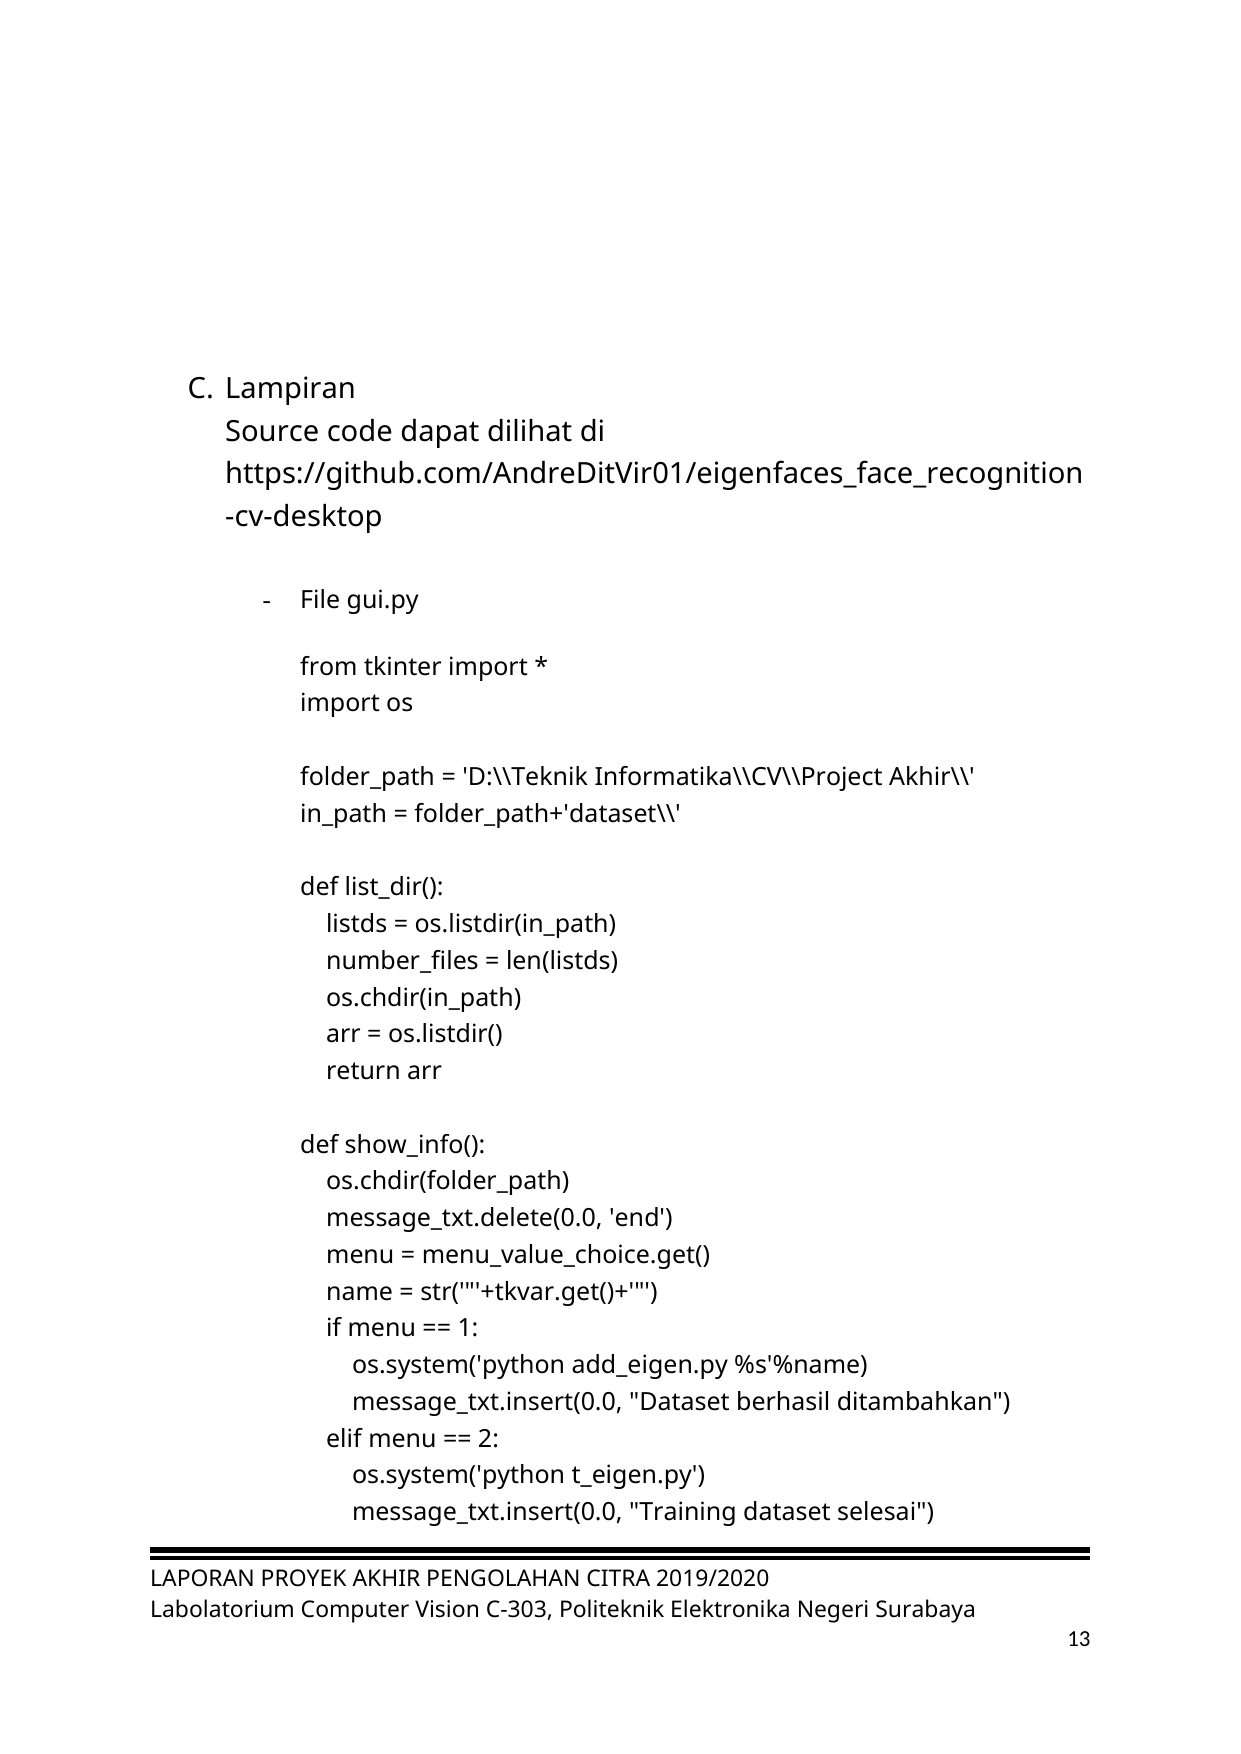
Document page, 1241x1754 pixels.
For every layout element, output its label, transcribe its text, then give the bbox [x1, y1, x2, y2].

list menu = menu_value_choice.get() [300, 1237, 1090, 1271]
list return arr [300, 1053, 1090, 1087]
list from tkinter import * [300, 648, 1090, 682]
list def list_dir(): [300, 869, 1090, 903]
list os.system('python t_eigen.py') [300, 1457, 1090, 1491]
list File gui.py [262, 581, 1090, 615]
list arr = os.listdir() [300, 1016, 1090, 1050]
list message_txt.delete(0.0, 'end') [300, 1200, 1090, 1234]
list name = str('"'+tkvar.get()+'"') [300, 1273, 1090, 1307]
list os.chdir(folder_path) [300, 1163, 1090, 1197]
list in_path = folder_path+'dataset\\' [300, 795, 1090, 829]
list import os [300, 685, 1090, 719]
list listds = os.listdir(in_path) [300, 906, 1090, 940]
list Source code dapat dilihat di https://github.com/AndreDitVir01/eigenfaces_face_recognition-cv-desktop [225, 410, 1090, 535]
list def show_info(): [300, 1126, 1090, 1160]
list message_txt.insert(0.0, "Training dataset selesai") [300, 1494, 1090, 1528]
list if menu == 1: [300, 1310, 1090, 1344]
list Lampiran [187, 367, 1090, 407]
list message_txt.insert(0.0, "Dataset berhasil ditambahkan") [300, 1384, 1090, 1418]
list elif menu == 2: [300, 1420, 1090, 1454]
list os.chdir(in_path) [300, 979, 1090, 1013]
list folder_path = 'D:\\Teknik Informatika\\CV\\Project Akhir\\' [300, 758, 1090, 793]
list os.system('python add_eigen.py %s'%name) [300, 1347, 1090, 1381]
list number_files = len(listds) [300, 942, 1090, 976]
